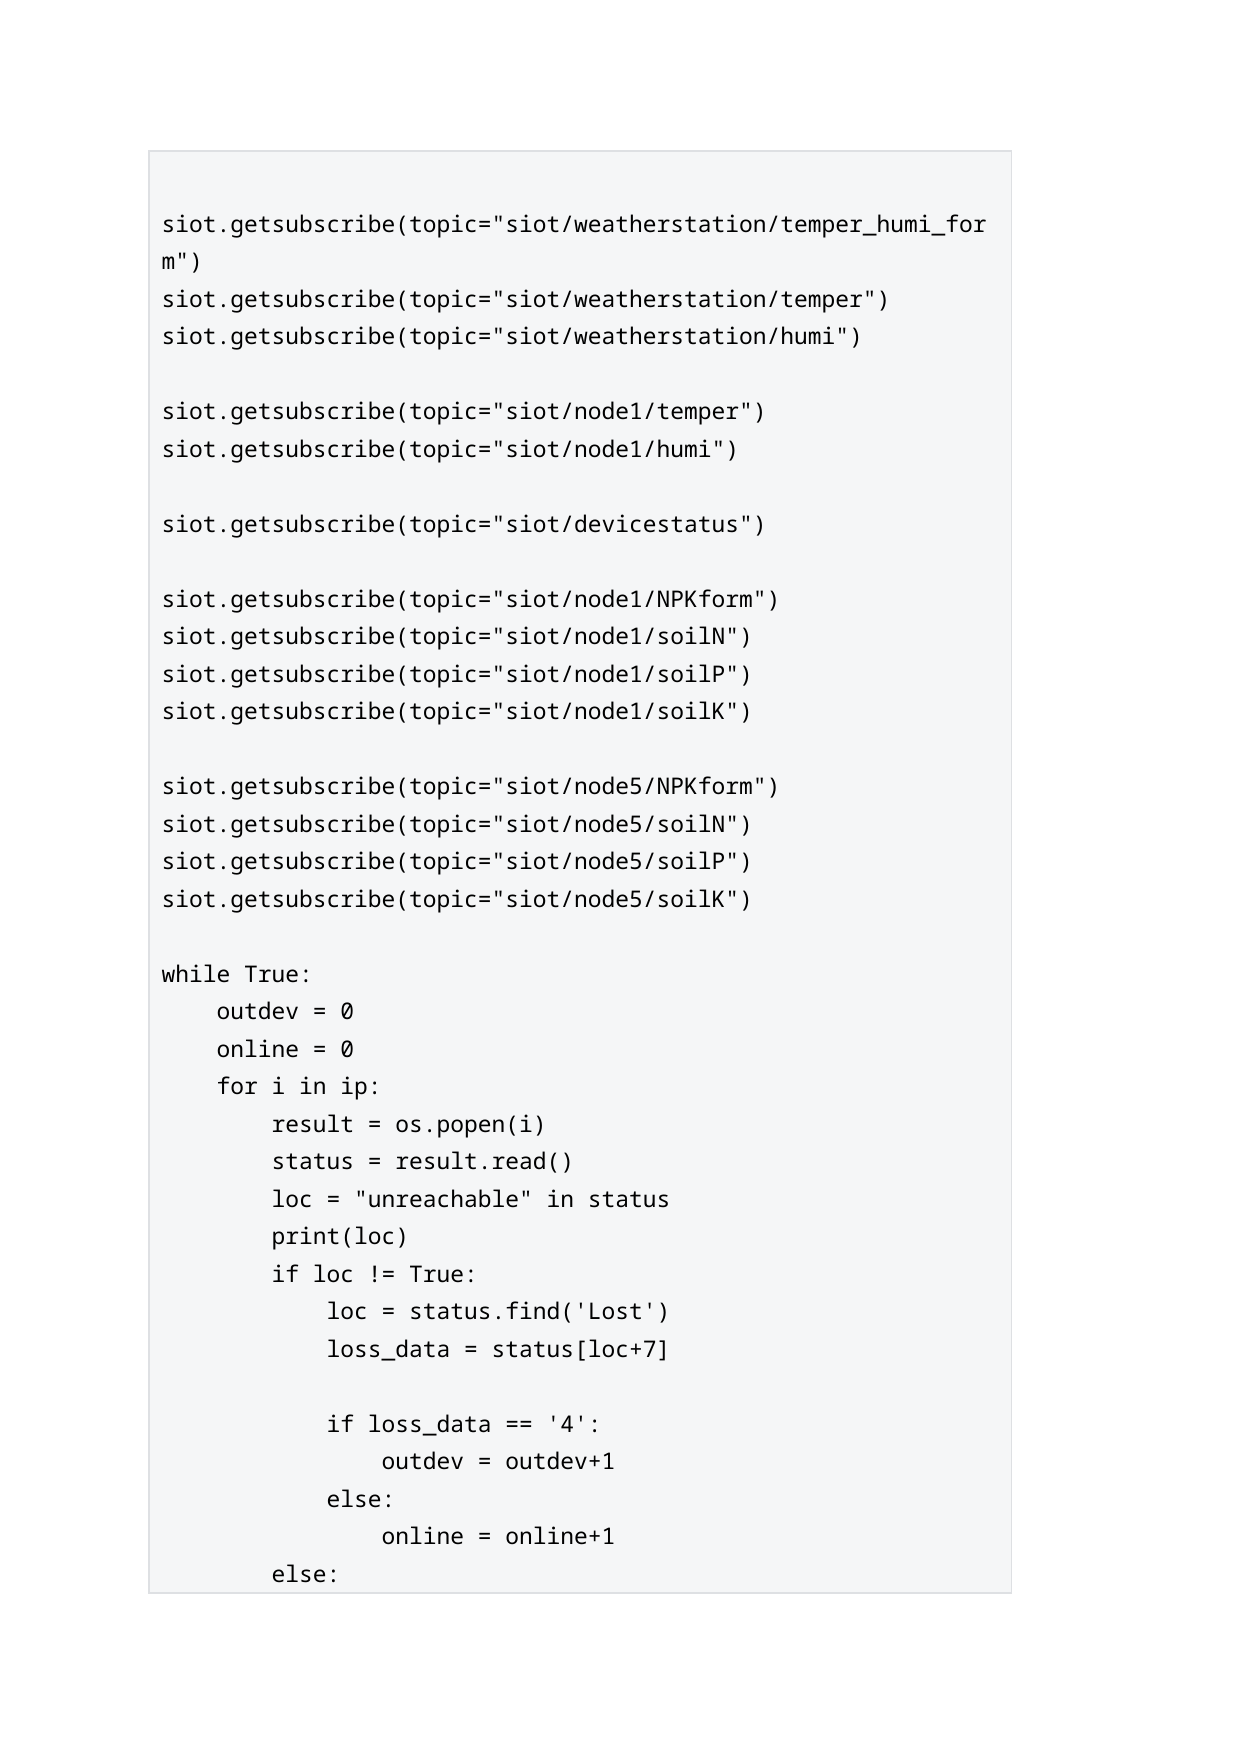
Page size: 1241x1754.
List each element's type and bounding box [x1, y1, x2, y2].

table_header [150, 152, 1011, 1592]
